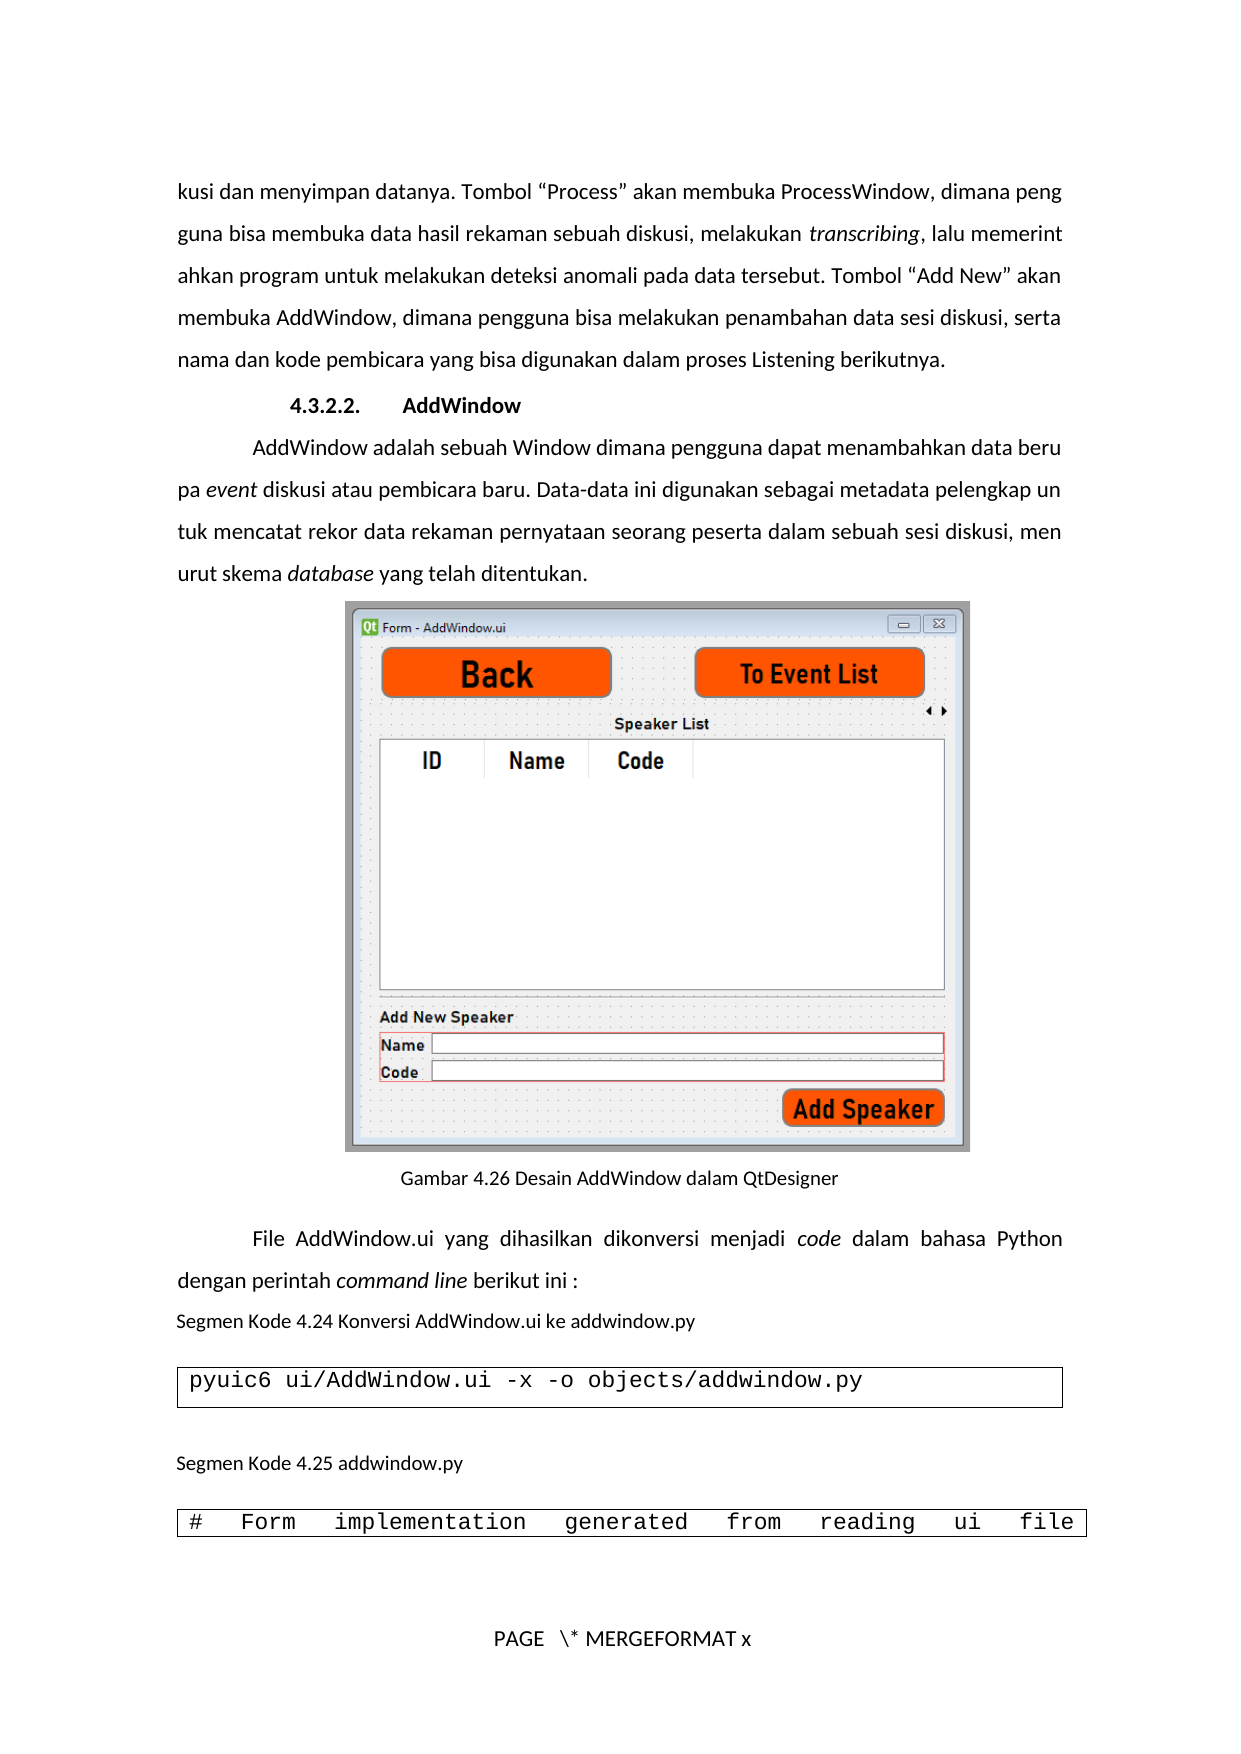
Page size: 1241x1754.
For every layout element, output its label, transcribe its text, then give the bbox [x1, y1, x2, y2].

text Segmen Kode 4.25 addwindow.py [176, 1450, 1063, 1476]
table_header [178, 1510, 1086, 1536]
text File AddWindow.ui yang dihasilkan dikonversi menjadi code dalam bahasa Python dengan perintah command line berikut ini : [177, 1224, 1063, 1294]
table_header pyuic6 ui/AddWindow.ui -x -o objects/addwindow.py [178, 1368, 1062, 1407]
picture [345, 601, 971, 1152]
subtitle AddWindow [290, 391, 1063, 419]
text AddWindow adalah sebuah Window dimana pengguna dapat menambahkan data berupa event diskusi atau pembicara baru. Data-data ini digunakan sebagai metadata pelengkap untuk mencatat rekor data rekaman pernyataan seorang peserta dalam sebuah sesi diskusi, menurut skema database yang telah ditentukan. [177, 433, 1063, 587]
text Segmen Kode 4.24 Konversi AddWindow.ui ke addwindow.py [176, 1308, 1063, 1334]
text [177, 177, 1063, 373]
